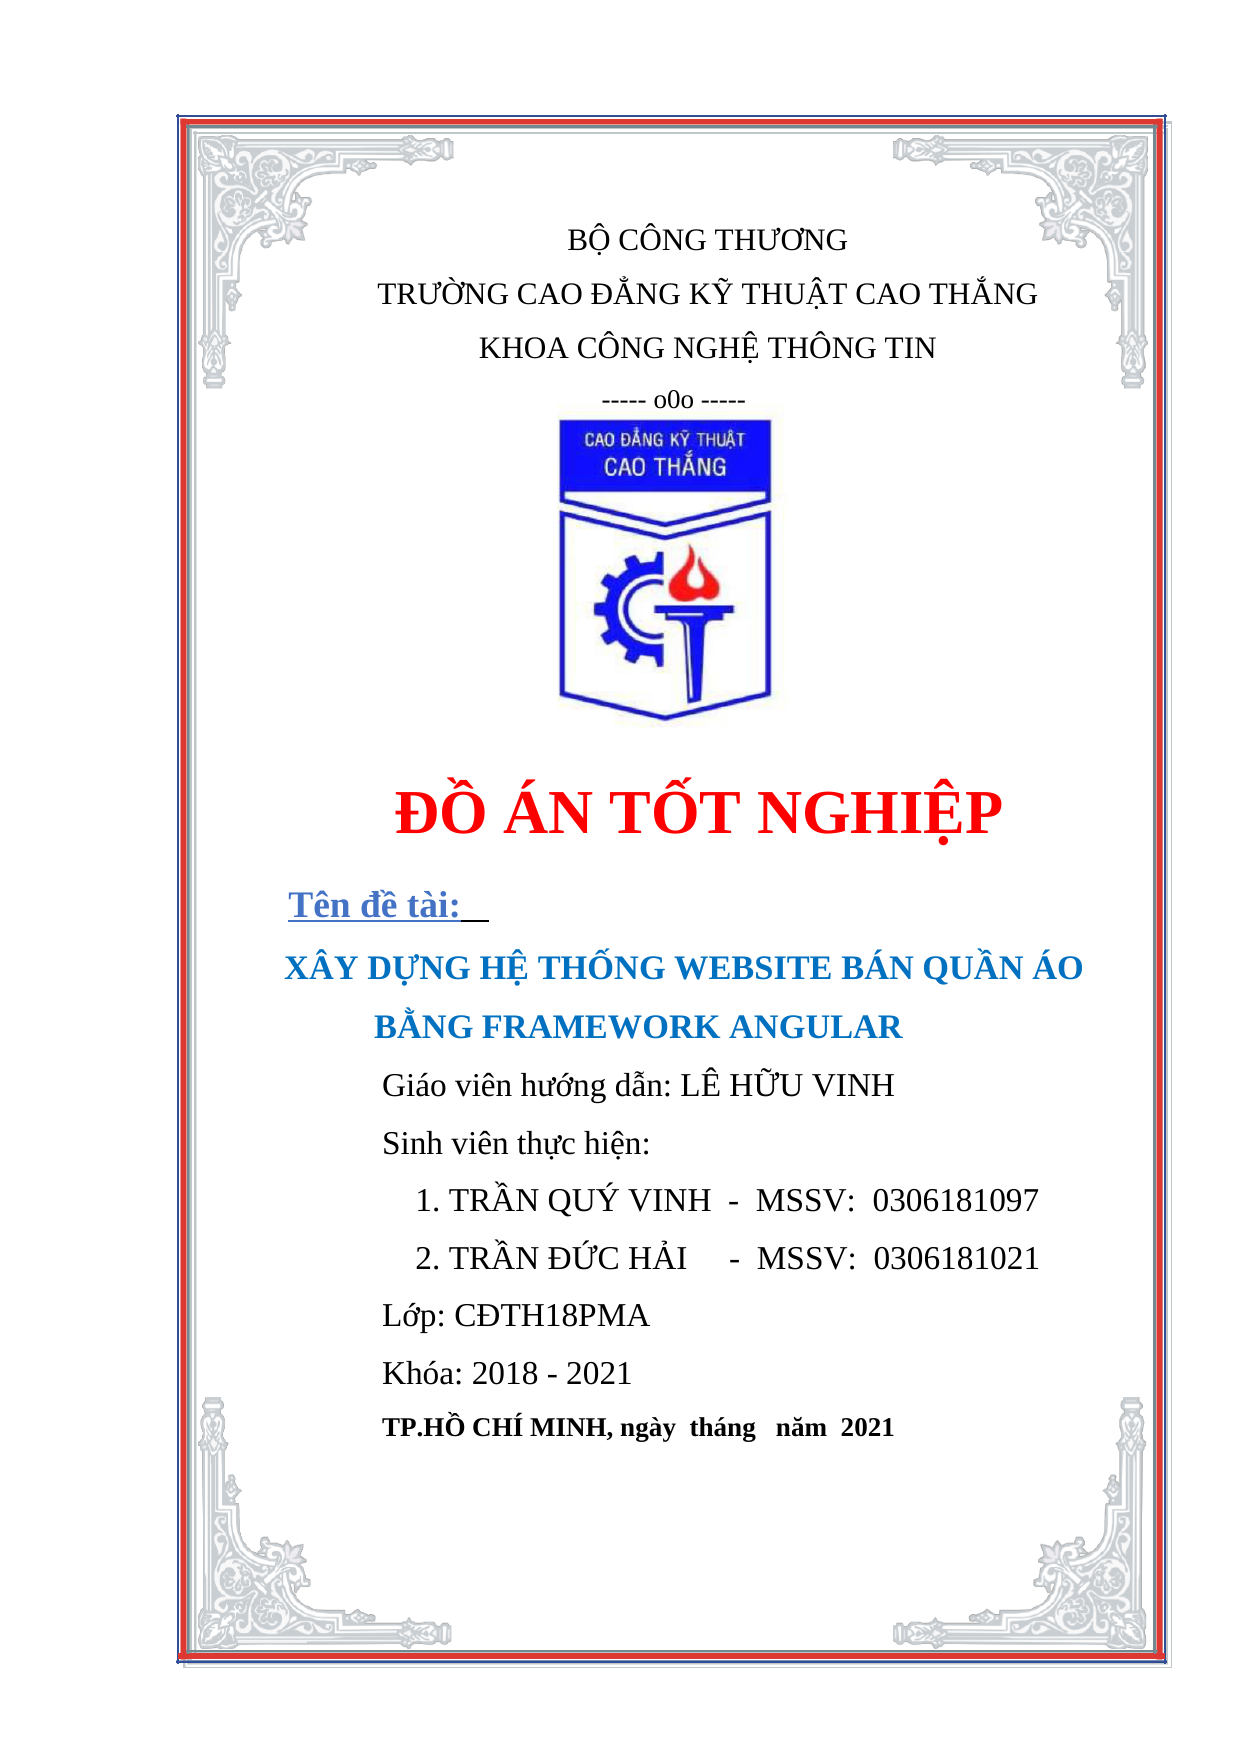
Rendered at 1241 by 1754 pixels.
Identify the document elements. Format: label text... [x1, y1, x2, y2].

text XÂY DỰNG HỆ THỐNG WEBSITE BÁN QUẦN ÁO [207, 947, 1122, 987]
text KHOA CÔNG NGHỆ THÔNG TIN [207, 329, 1208, 365]
text Tên đề tài: [207, 883, 1122, 926]
text Sinh viên thực hiện: [207, 1123, 1122, 1161]
text TP.HỒ CHÍ MINH, ngày tháng năm 2021 [207, 1411, 1122, 1442]
text TRƯỜNG CAO ĐẲNG KỸ THUẬT CAO THẮNG [207, 275, 1208, 311]
text ĐỒ ÁN TỐT NGHIỆP [207, 775, 1122, 847]
text Lớp: CĐTH18PMA [207, 1296, 1122, 1334]
text ----- o0o ----- [207, 383, 1122, 414]
text Giáo viên hướng dẫn: LÊ HỮU VINH [207, 1066, 1122, 1104]
text BẰNG FRAMEWORK ANGULAR [207, 1006, 1122, 1046]
text 2. TRẦN ĐỨC HẢI - MSSV: 0306181021 [207, 1238, 1122, 1276]
picture [175, 113, 1172, 1668]
text BỘ CÔNG THƯƠNG [207, 221, 1208, 257]
text Khóa: 2018 - 2021 [207, 1353, 1122, 1391]
text 1. TRẦN QUÝ VINH - MSSV: 0306181097 [207, 1181, 1122, 1219]
